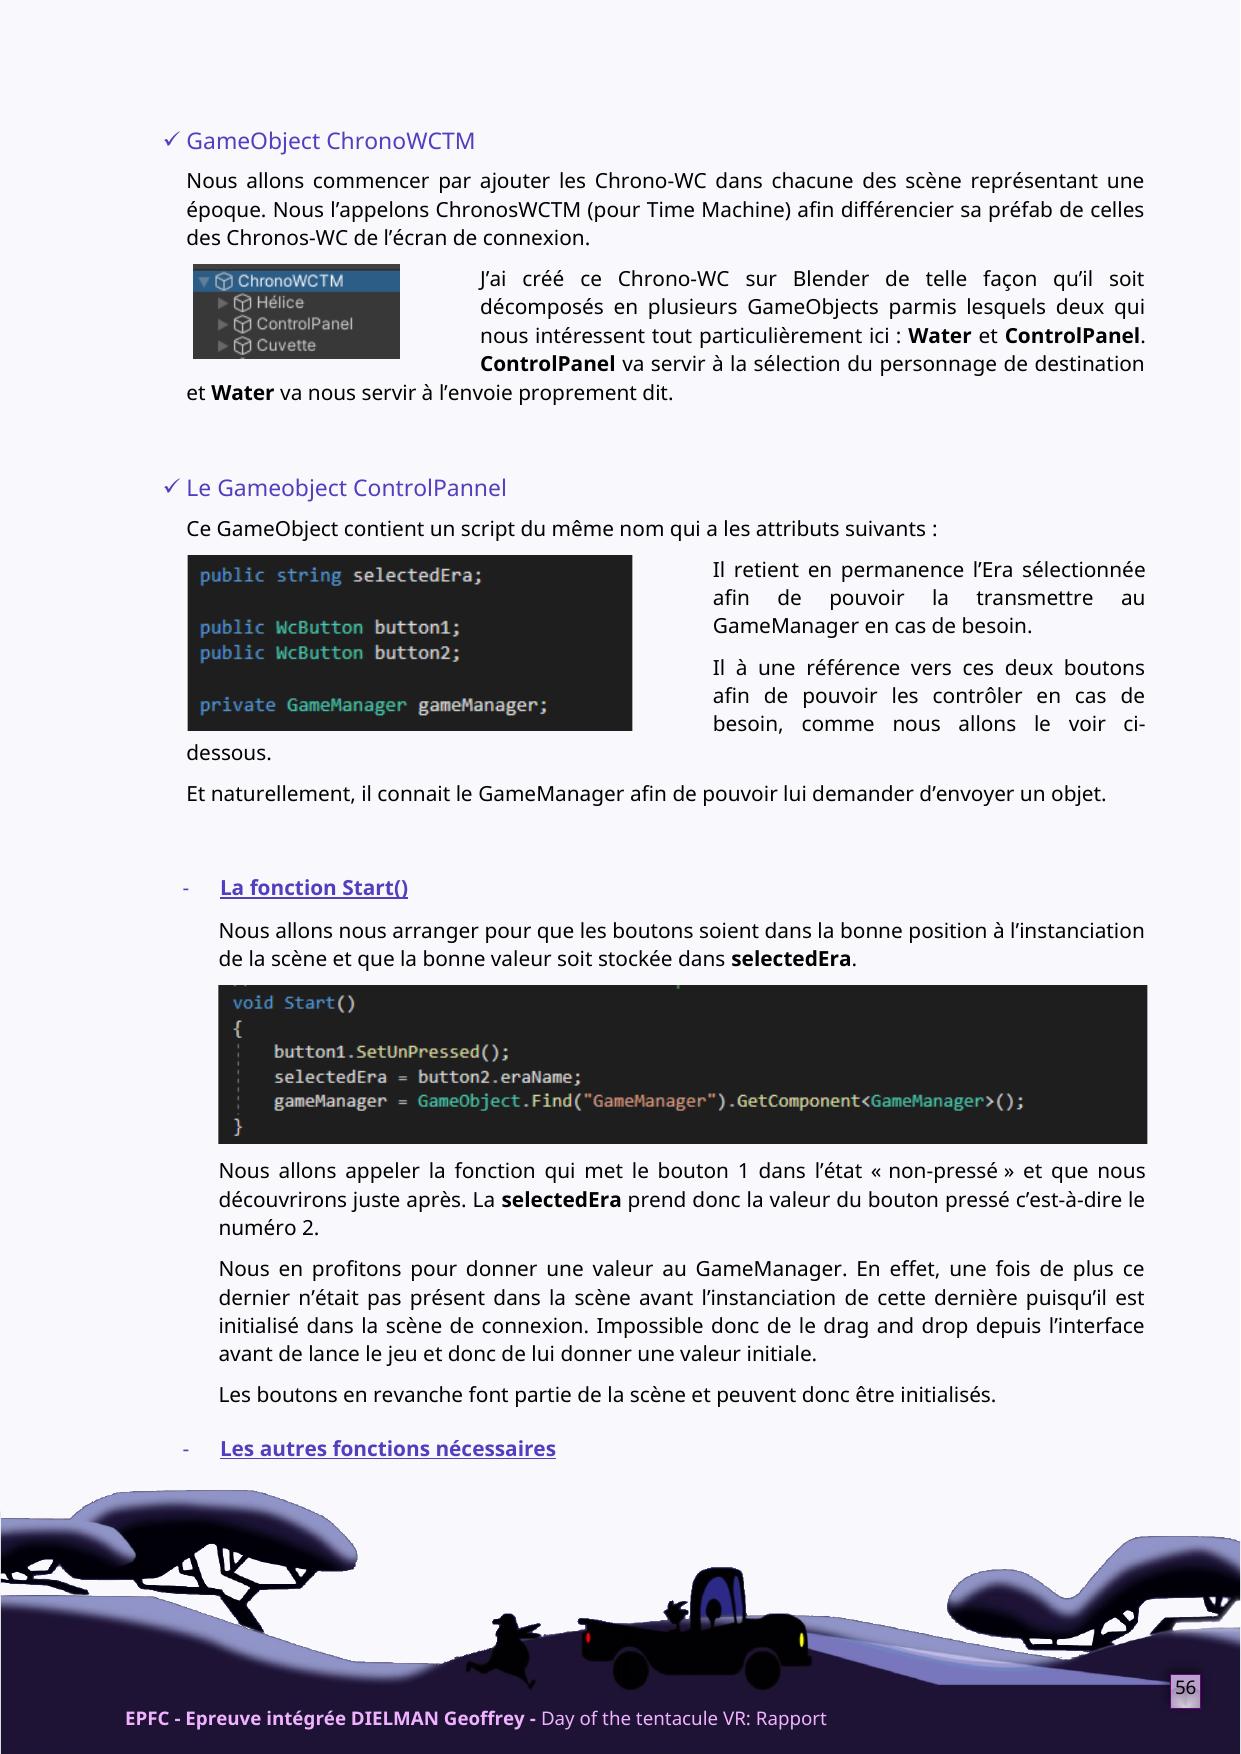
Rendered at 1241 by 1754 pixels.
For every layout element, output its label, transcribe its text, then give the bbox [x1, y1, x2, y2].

text Il à une référence vers ces deux boutons afin de pouvoir les contrôler en cas de besoin, comme nous allons le voir ci-dessous. [186, 653, 1146, 766]
subtitle GameObject ChronoWCTM [162, 124, 1146, 156]
text J’ai créé ce Chrono-WC sur Blender de telle façon qu’il soit décomposés en plusieurs GameObjects parmis lesquels deux qui nous intéressent tout particulièrement ici : Water et ControlPanel. ControlPanel va servir à la sélection du personnage de destination et Water va nous servir à l’envoie proprement dit. [186, 264, 1146, 406]
picture [187, 555, 633, 731]
picture [0, 1479, 1241, 1754]
text Ce GameObject contient un script du même nom qui a les attributs suivants : [186, 514, 1146, 542]
text Nous allons appeler la fonction qui met le bouton 1 dans l’état « non-pressé » et que nous découvrirons juste après. La selectedEra prend donc la valeur du bouton pressé c’est-à-dire le numéro 2. [218, 1156, 1146, 1242]
subtitle La fonction Start() [182, 873, 1146, 902]
picture [193, 264, 400, 359]
text Nous allons nous arranger pour que les boutons soient dans la bonne position à l’instanciation de la scène et que la bonne valeur soit stockée dans selectedEra. [218, 916, 1146, 973]
picture [218, 985, 1148, 1144]
text Il retient en permanence l’Era sélectionnée afin de pouvoir la transmettre au GameManager en cas de besoin. [633, 555, 1146, 640]
subtitle Les autres fonctions nécessaires [182, 1434, 1146, 1462]
text Les boutons en revanche font partie de la scène et peuvent donc être initialisés. [218, 1380, 1146, 1409]
text Nous allons commencer par ajouter les Chrono-WC dans chacune des scène représentant une époque. Nous l’appelons ChronosWCTM (pour Time Machine) afin différencier sa préfab de celles des Chronos-WC de l’écran de connexion. [186, 166, 1146, 252]
text Nous en profitons pour donner une valeur au GameManager. En effet, une fois de plus ce dernier n’était pas présent dans la scène avant l’instanciation de cette dernière puisqu’il est initialisé dans la scène de connexion. Impossible donc de le drag and drop depuis l’interface avant de lance le jeu et donc de lui donner une valeur initiale. [218, 1254, 1146, 1368]
subtitle Le Gameobject ControlPannel [162, 472, 1146, 503]
text Et naturellement, il connait le GameManager afin de pouvoir lui demander d’envoyer un objet. [186, 779, 1146, 807]
